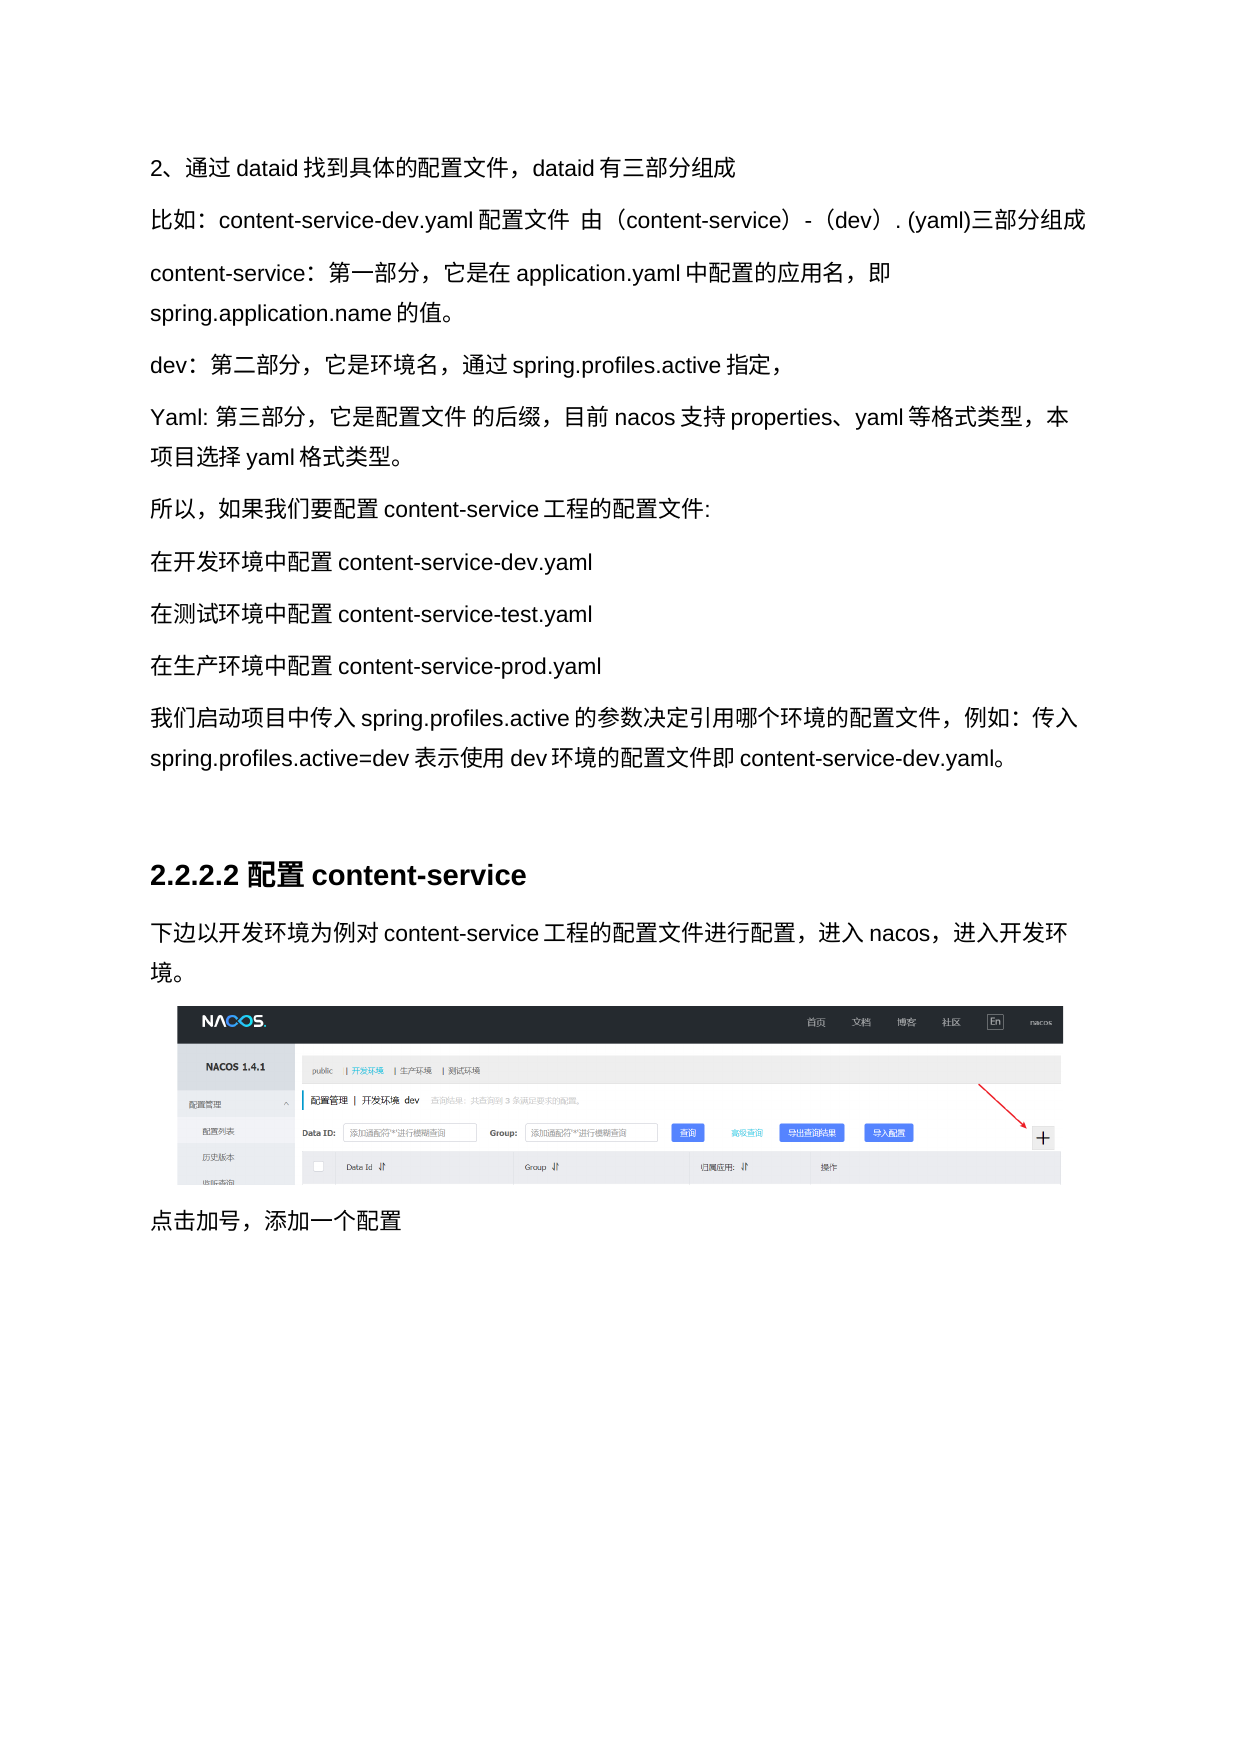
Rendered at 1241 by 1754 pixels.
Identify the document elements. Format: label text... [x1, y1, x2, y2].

text dev：第二部分，它是环境名，通过spring.profiles.active指定， [150, 347, 1090, 380]
text 下边以开发环境为例对content-service工程的配置文件进行配置，进入nacos，进入开发环境。 [150, 914, 1090, 988]
text 2、通过dataid找到具体的配置文件，dataid有三部分组成 [150, 150, 1090, 183]
text content-service：第一部分，它是在application.yaml中配置的应用名，即spring.application.name的值。 [150, 254, 1090, 328]
picture [177, 1006, 1064, 1185]
text 2.2.2.2 配置content-service [150, 851, 1090, 894]
text 在开发环境中配置content-service-dev.yaml [150, 543, 1090, 577]
text Yaml: 第三部分，它是配置文件 的后缀，目前nacos支持properties、yaml等格式类型，本项目选择yaml格式类型。 [150, 399, 1090, 472]
text 在生产环境中配置content-service-prod.yaml [150, 648, 1090, 681]
text 点击加号，添加一个配置 [150, 1203, 1090, 1236]
text 在测试环境中配置content-service-test.yaml [150, 596, 1090, 629]
text 所以，如果我们要配置content-service工程的配置文件: [150, 491, 1090, 524]
text 比如：content-service-dev.yaml配置文件 由（content-service）-（dev）. (yaml)三部分组成 [150, 202, 1090, 236]
text 我们启动项目中传入spring.profiles.active的参数决定引用哪个环境的配置文件，例如：传入spring.profiles.active=dev表示使用dev环境的配置文件即content-service-dev.yaml。 [150, 700, 1090, 773]
